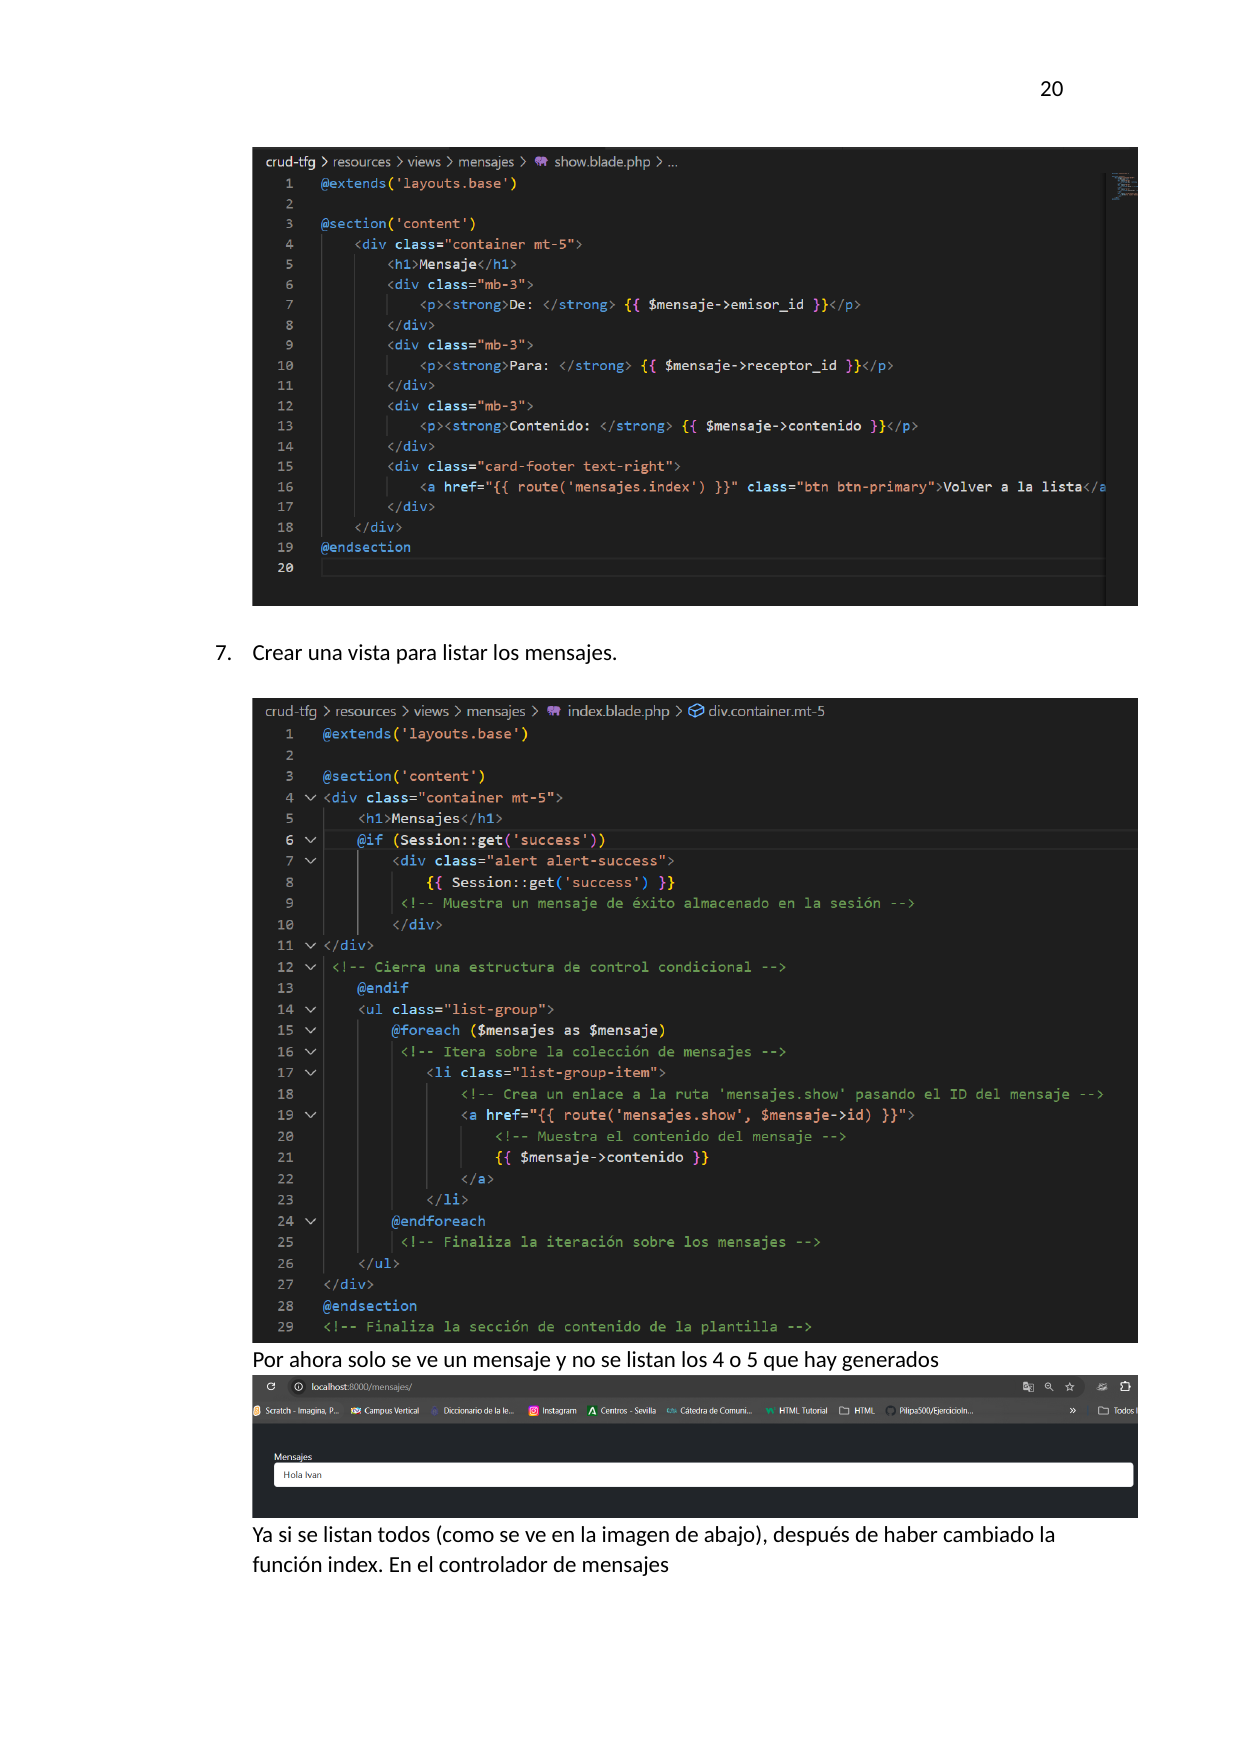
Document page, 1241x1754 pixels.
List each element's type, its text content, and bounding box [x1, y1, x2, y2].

picture [252, 698, 1138, 1343]
picture [252, 147, 1138, 606]
list Por ahora solo se ve un mensaje y no se listan los 4 o 5 que hay generados [252, 1345, 1063, 1373]
picture [252, 1375, 1138, 1518]
list Ya si se listan todos (como se ve en la imagen de abajo), después de haber cambiado la función index. En el controlador de mensajes [252, 1520, 1063, 1578]
list Crear una vista para listar los mensajes. [215, 638, 1063, 666]
